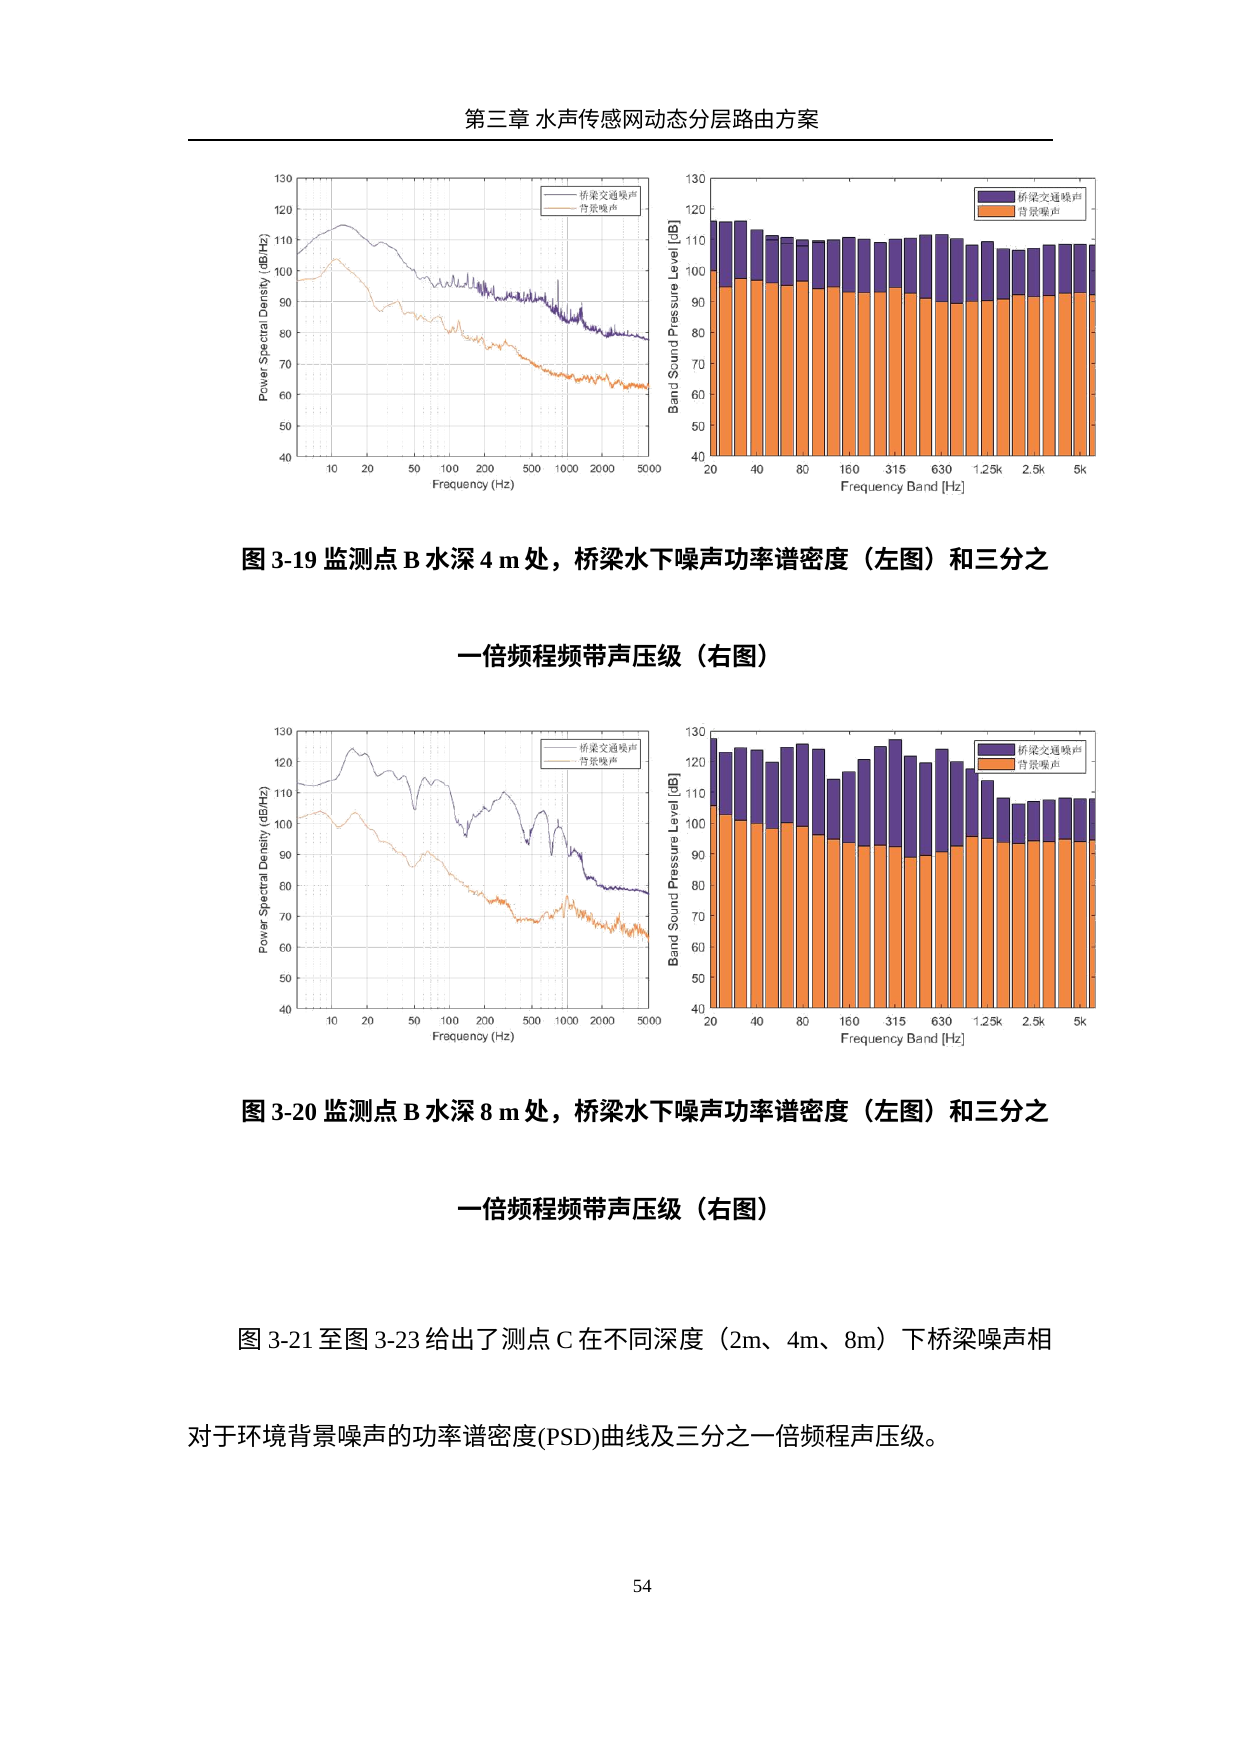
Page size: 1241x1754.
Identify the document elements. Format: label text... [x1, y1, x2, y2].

text 图3-20 监测点B水深8 m处，桥梁水下噪声功率谱密度（左图）和三分之一倍频程频带声压级（右图） [187, 1077, 1053, 1240]
text 图3-21至图3-23给出了测点C在不同深度（2m、4m、8m）下桥梁噪声相对于环境背景噪声的功率谱密度(PSD)曲线及三分之一倍频程声压级。 [187, 1305, 1053, 1467]
picture [237, 705, 1143, 1047]
text 图3-19 监测点B水深4 m处，桥梁水下噪声功率谱密度（左图）和三分之一倍频程频带声压级（右图） [187, 525, 1053, 687]
picture [237, 152, 1143, 495]
